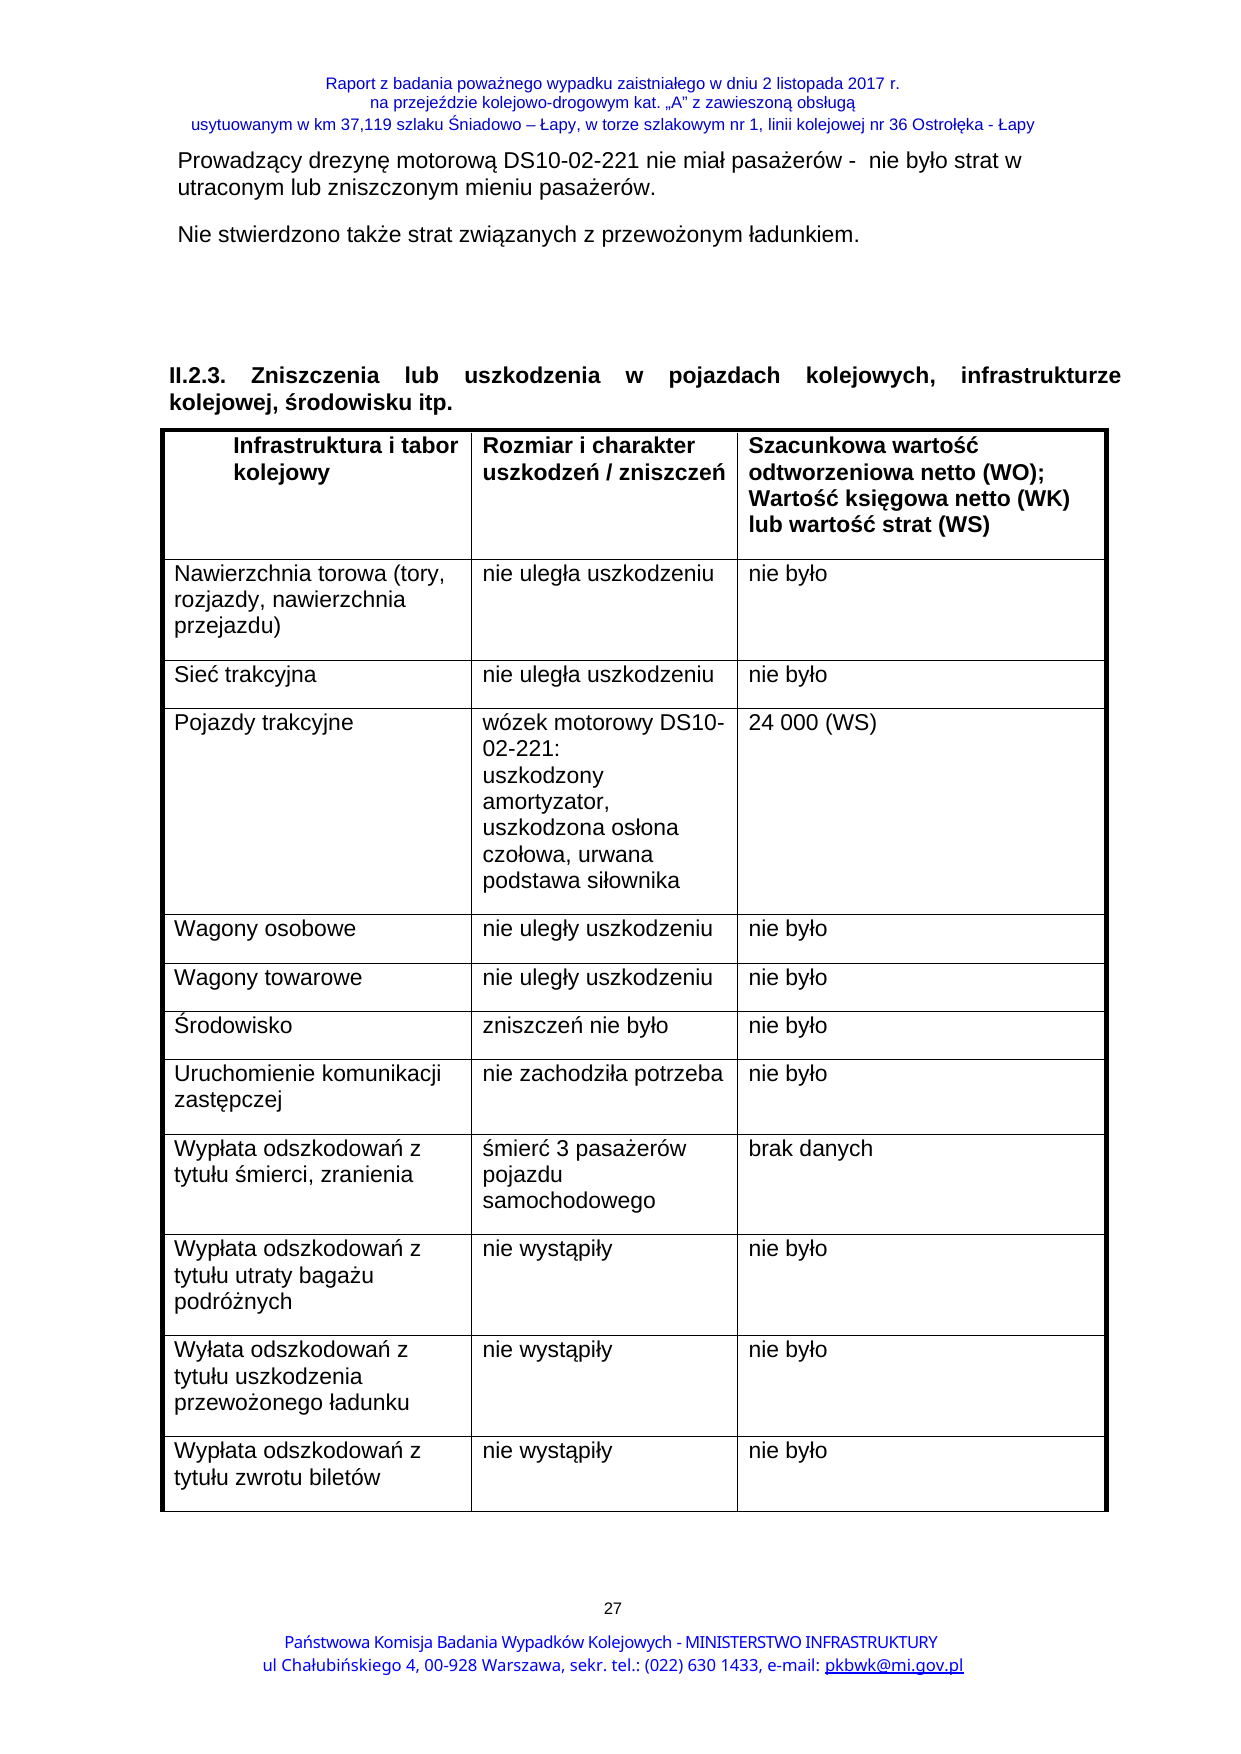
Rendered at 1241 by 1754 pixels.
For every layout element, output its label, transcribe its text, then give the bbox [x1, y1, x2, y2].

table_cell nie było [738, 1012, 1104, 1059]
table_cell nie było [738, 661, 1104, 708]
table_cell Wypłata odszkodowań z tytułu utraty bagażu podróżnych [165, 1235, 471, 1335]
table_cell wózek motorowy DS10-02-221: uszkodzony amortyzator, uszkodzona osłona czołowa, urwana podstawa siłownika [472, 709, 737, 914]
table_cell nie było [738, 915, 1104, 962]
table_cell nie uległy uszkodzeniu [472, 915, 737, 962]
table_cell nie było [738, 1060, 1104, 1133]
table_header Rozmiar i charakter uszkodzeń / zniszczeń [472, 432, 737, 559]
table_header Szacunkowa wartość odtworzeniowa netto (WO); Wartość księgowa netto (WK) lub wartość strat (WS) [738, 432, 1104, 559]
table_cell zniszczeń nie było [472, 1012, 737, 1059]
table_cell Uruchomienie komunikacji zastępczej [165, 1060, 471, 1133]
table_cell Wypłata odszkodowań z tytułu zwrotu biletów [165, 1437, 471, 1511]
table_header Infrastruktura i tabor kolejowy [165, 432, 471, 559]
table_cell nie było [738, 1235, 1104, 1335]
table_cell nie wystąpiły [472, 1336, 737, 1436]
table_cell nie było [738, 964, 1104, 1011]
table_cell 24 000 (WS) [738, 709, 1104, 914]
table_cell Nawierzchnia torowa (tory, rozjazdy, nawierzchnia przejazdu) [165, 560, 471, 659]
table_cell Pojazdy trakcyjne [165, 709, 471, 914]
table_cell nie uległy uszkodzeniu [472, 964, 737, 1011]
table_cell nie uległa uszkodzeniu [472, 560, 737, 659]
table_cell Sieć trakcyjna [165, 661, 471, 708]
table_cell Wagony towarowe [165, 964, 471, 1011]
table_cell Wyłata odszkodowań z tytułu uszkodzenia przewożonego ładunku [165, 1336, 471, 1436]
subtitle II.2.3. Zniszczenia lub uszkodzenia w pojazdach kolejowych, infrastrukturze kolejowej, środowisku itp. [169, 362, 1122, 415]
table_cell nie było [738, 1437, 1104, 1511]
table_cell Wagony osobowe [165, 915, 471, 962]
table_cell śmierć 3 pasażerów pojazdu samochodowego [472, 1135, 737, 1234]
table_cell nie wystąpiły [472, 1235, 737, 1335]
text Nie stwierdzono także strat związanych z przewożonym ładunkiem. [177, 221, 1122, 247]
table_cell nie wystąpiły [472, 1437, 737, 1511]
table_cell nie uległa uszkodzeniu [472, 661, 737, 708]
table_cell nie zachodziła potrzeba [472, 1060, 737, 1133]
table_cell nie było [738, 1336, 1104, 1436]
table_cell Środowisko [165, 1012, 471, 1059]
table_cell Wypłata odszkodowań z tytułu śmierci, zranienia [165, 1135, 471, 1234]
table_cell nie było [738, 560, 1104, 659]
text Prowadzący drezynę motorową DS10-02-221 nie miał pasażerów - nie było strat w utraconym lub zniszczonym mieniu pasażerów. [177, 147, 1122, 200]
table_cell brak danych [738, 1135, 1104, 1234]
